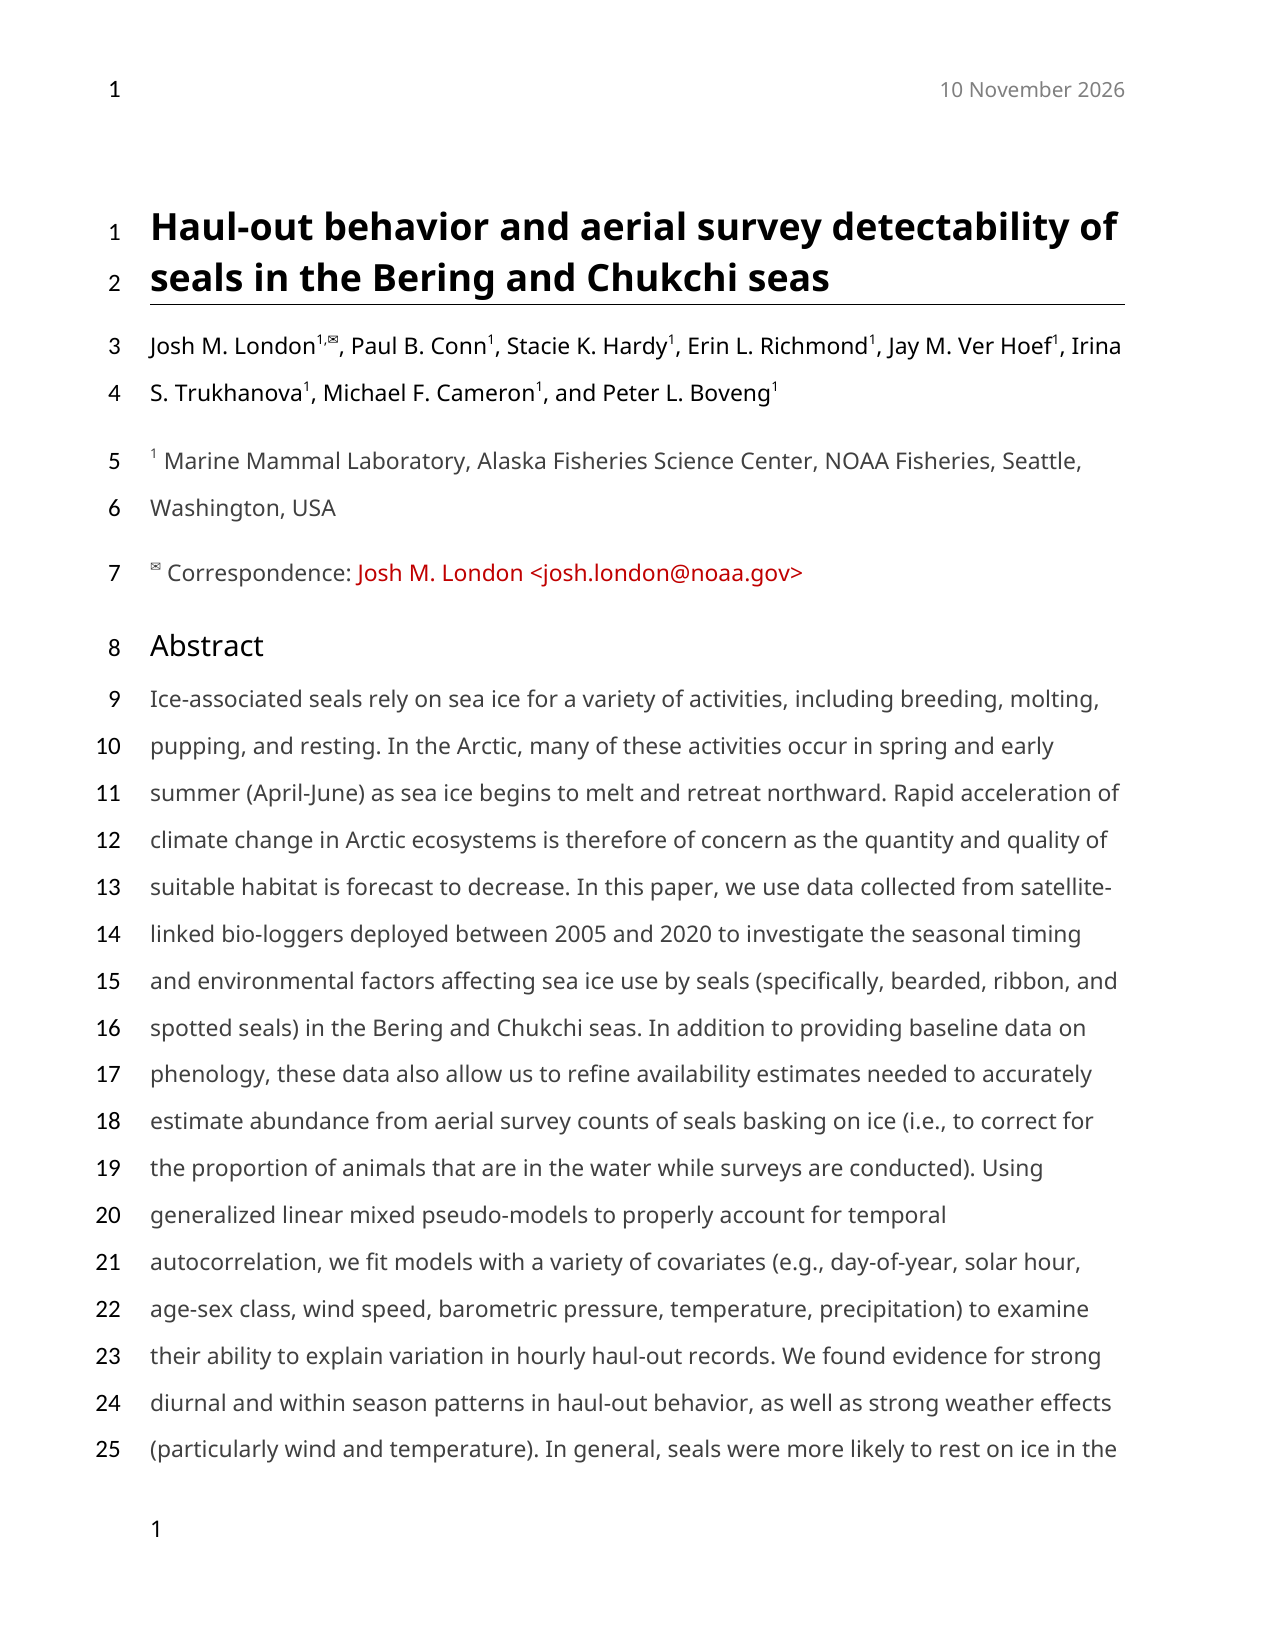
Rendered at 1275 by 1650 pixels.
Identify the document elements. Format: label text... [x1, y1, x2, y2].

subtitle Abstract [150, 625, 1125, 665]
text Josh M. London1,✉, Paul B. Conn1, Stacie K. Hardy1, Erin L. Richmond1, Jay M. Ver Hoef1, Irina S. Trukhanova1, Michael F. Cameron1, and Peter L. Boveng1 [150, 330, 1125, 408]
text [150, 683, 1125, 1465]
text 1 Marine Mammal Laboratory, Alaska Fisheries Science Center, NOAA Fisheries, Seattle, Washington, USA [150, 445, 1125, 523]
title Haul-out behavior and aerial survey detectability of seals in the Bering and Chukchi seas [150, 200, 1125, 304]
text ✉ Correspondence: Josh M. London <> [150, 557, 1125, 588]
